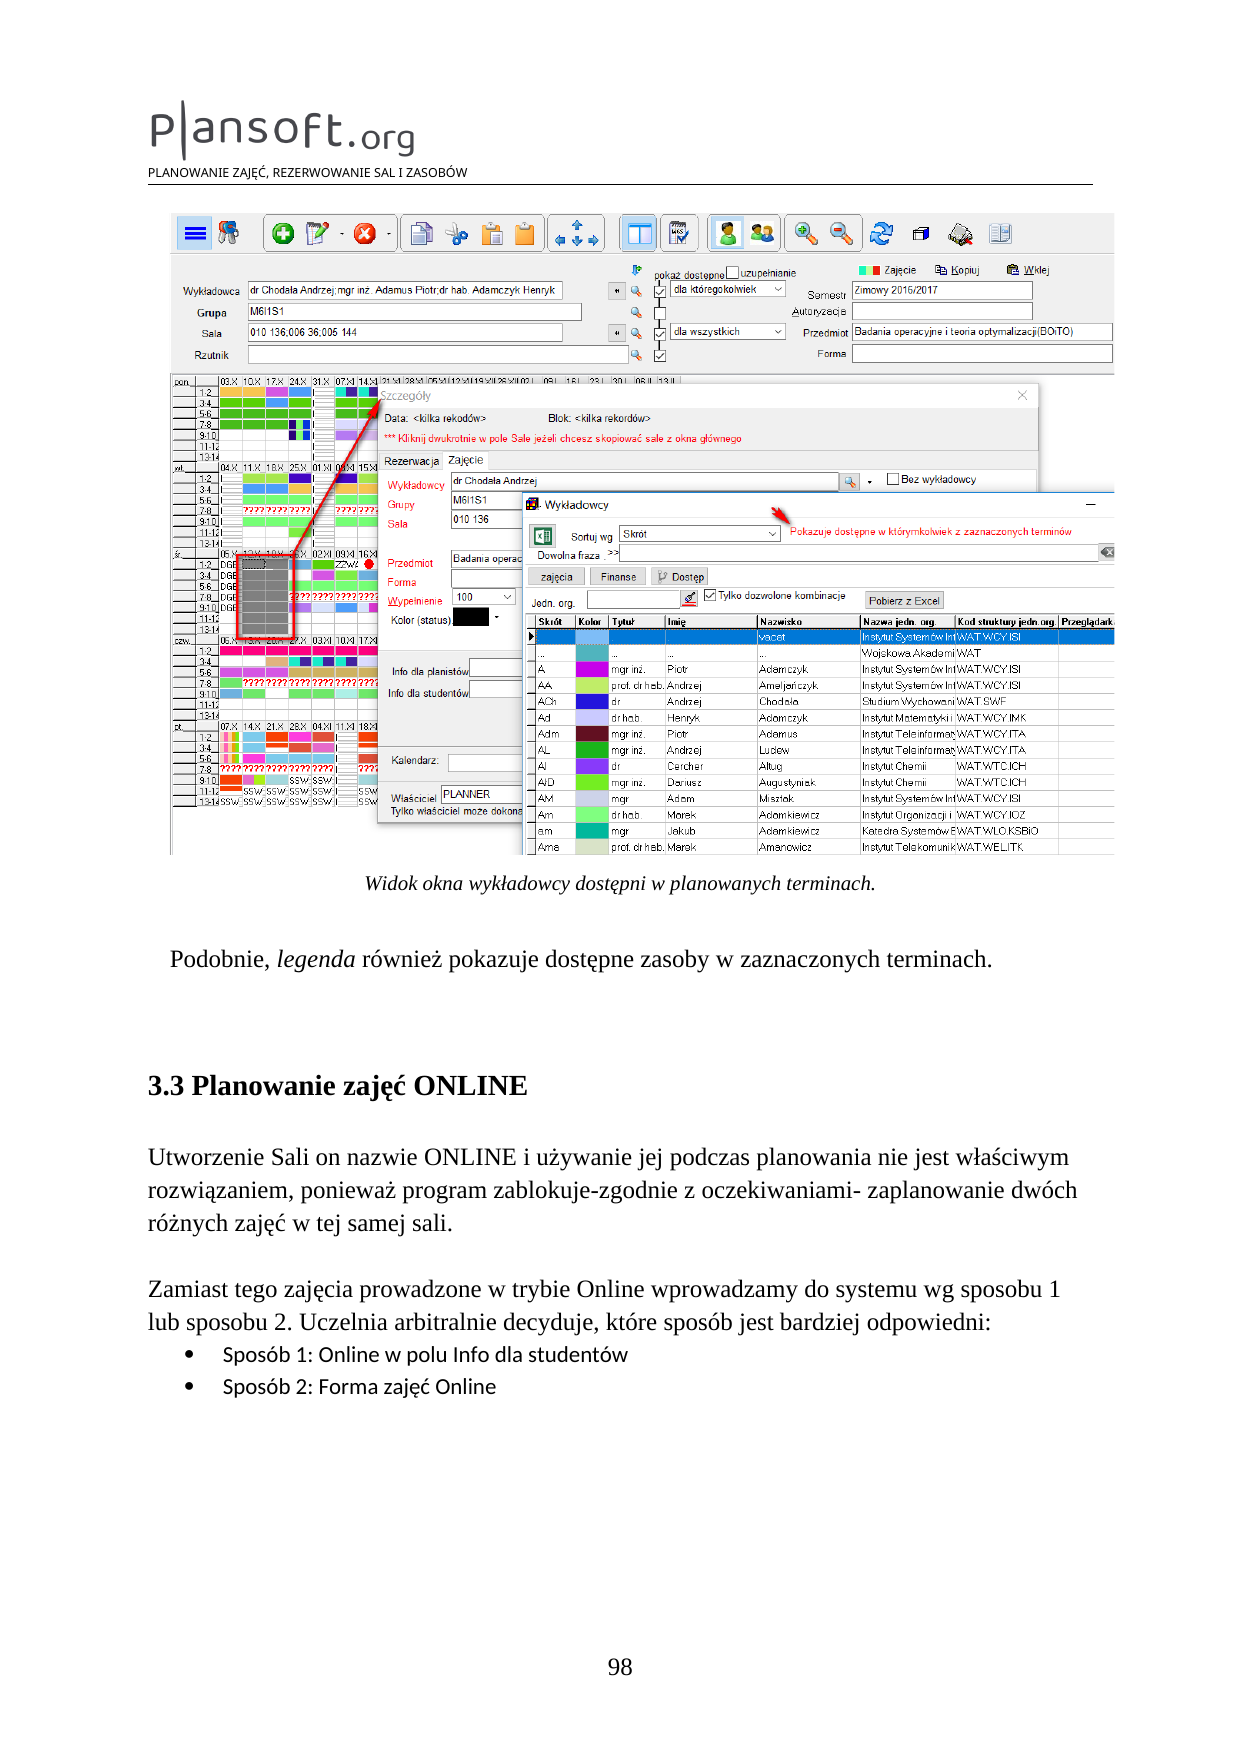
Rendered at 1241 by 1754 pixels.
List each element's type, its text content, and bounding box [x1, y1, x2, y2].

text Zamiast tego zajęcia prowadzone w trybie Online wprowadzamy do systemu wg sposobu 1 lub sposobu 2. Uczelnia arbitralnie decyduje, które sposób jest bardziej odpowiedni: [148, 1274, 1093, 1336]
text Utworzenie Sali on nazwie ONLINE i używanie jej podczas planowania nie jest właściwym rozwiązaniem, ponieważ program zablokuje-zgodnie z oczekiwaniami- zaplanowanie dwóch różnych zajęć w tej samej sali. [148, 1142, 1093, 1237]
text Podobnie, legenda również pokazuje dostępne zasoby w zaznaczonych terminach. [148, 944, 1093, 973]
list Sposób 2: Forma zajęć Online [185, 1372, 1093, 1400]
list Sposób 1: Online w polu Info dla studentów [185, 1340, 1093, 1368]
subtitle Planowanie zajęć ONLINE [148, 1068, 1093, 1102]
picture [147, 73, 418, 165]
picture [169, 213, 1115, 855]
text Widok okna wykładowcy dostępni w planowanych terminach. [148, 871, 1093, 895]
